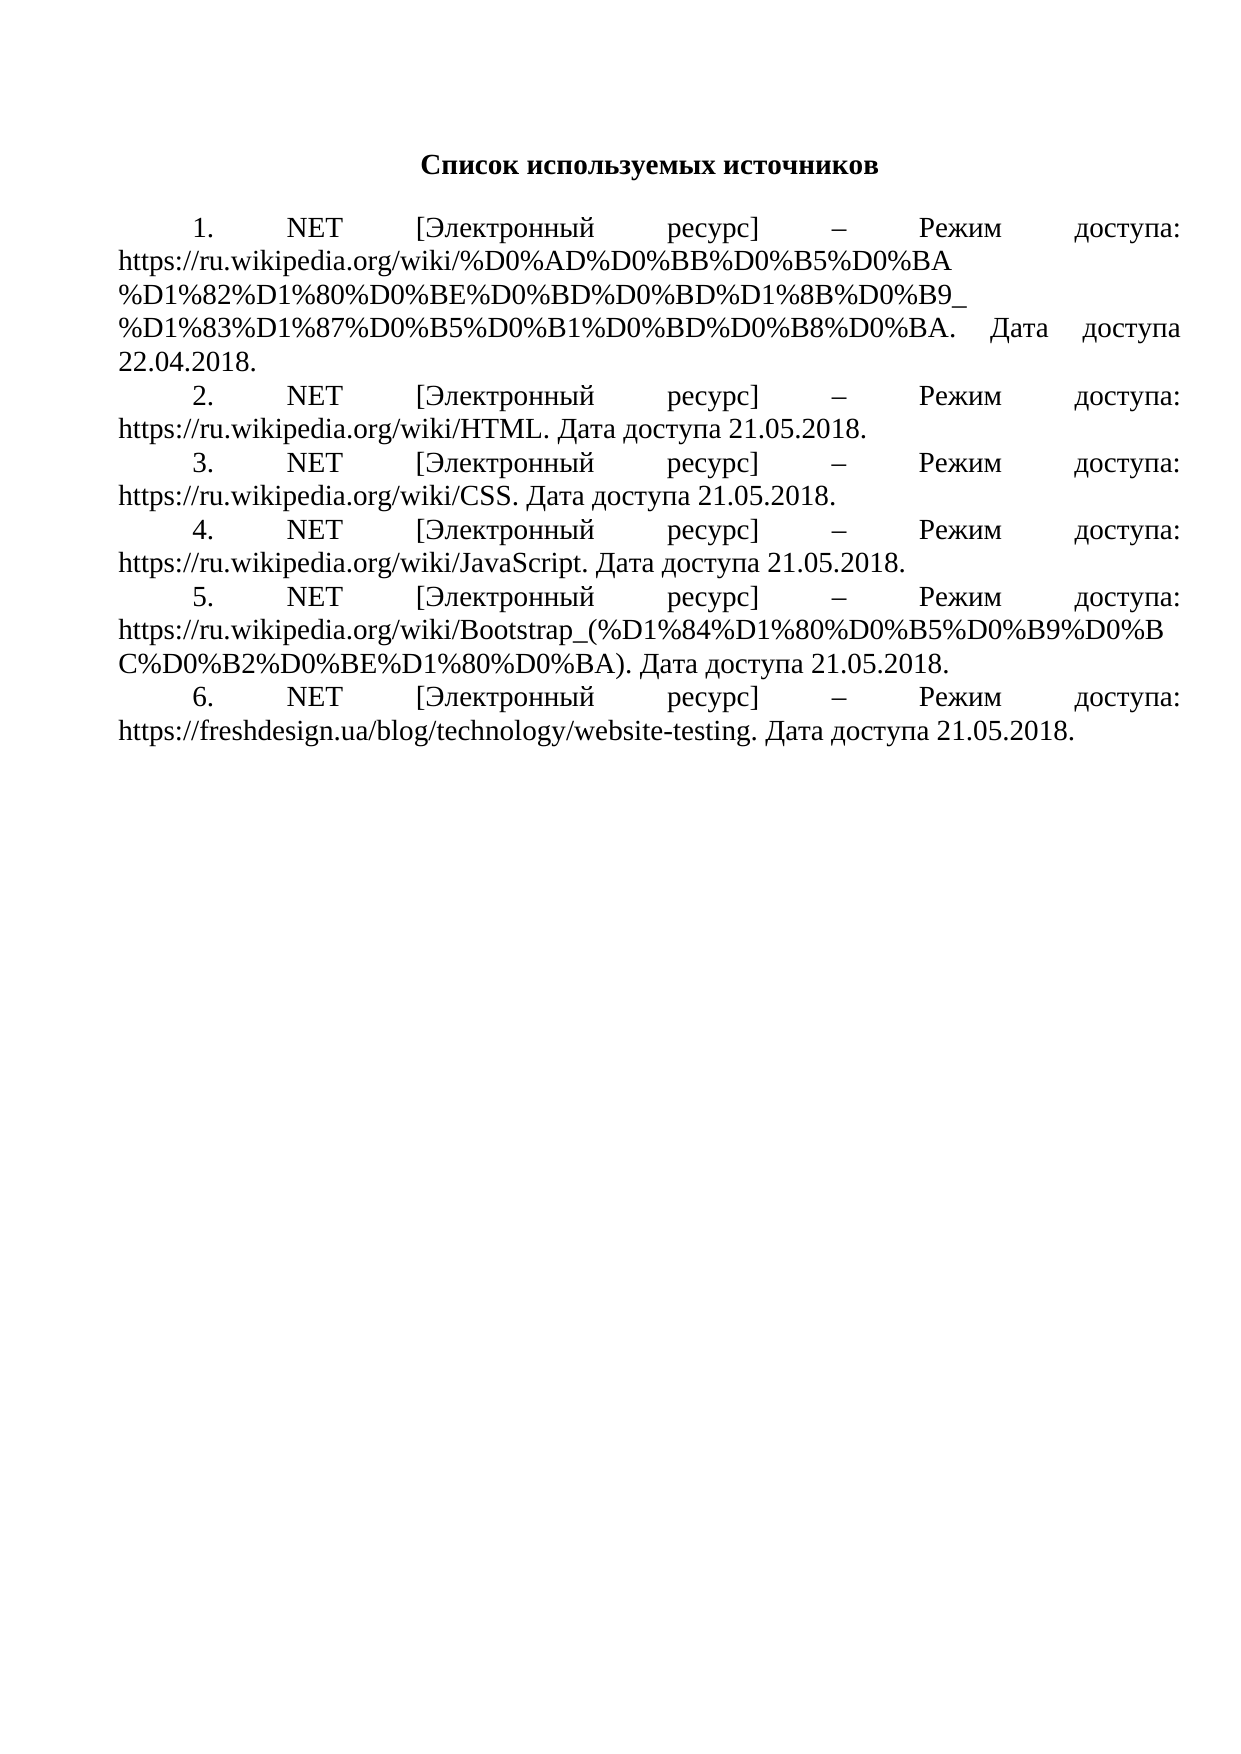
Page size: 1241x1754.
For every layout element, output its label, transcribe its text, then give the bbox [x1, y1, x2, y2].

text 3. NET [Электронный ресурс] – Режим доступа: https://ru.wikipedia.org/wiki/CSS. Дата доступа 21.05.2018. [118, 445, 1181, 512]
text 5. NET [Электронный ресурс] – Режим доступа: https://ru.wikipedia.org/wiki/Bootstrap_(%D1%84%D1%80%D0%B5%D0%B9%D0%BC%D0%B2%D0%BE%D1%80%D0%BA). Дата доступа 21.05.2018. [118, 579, 1181, 679]
text 4. NET [Электронный ресурс] – Режим доступа: https://ru.wikipedia.org/wiki/JavaScript. Дата доступа 21.05.2018. [118, 512, 1181, 579]
text 2. NET [Электронный ресурс] – Режим доступа: https://ru.wikipedia.org/wiki/HTML. Дата доступа 21.05.2018. [118, 378, 1181, 445]
text 6. NET [Электронный ресурс] – Режим доступа: https://freshdesign.ua/blog/technology/website-testing. Дата доступа 21.05.2018. [118, 679, 1181, 747]
subtitle Список используемых источников [118, 147, 1181, 181]
text 1. NET [Электронный ресурс] – Режим доступа: https://ru.wikipedia.org/wiki/%D0%AD%D0%BB%D0%B5%D0%BA%D1%82%D1%80%D0%BE%D0%BD%D0%BD%D1%8B%D0%B9_%D1%83%D1%87%D0%B5%D0%B1%D0%BD%D0%B8%D0%BA. Дата доступа 22.04.2018. [118, 210, 1181, 378]
